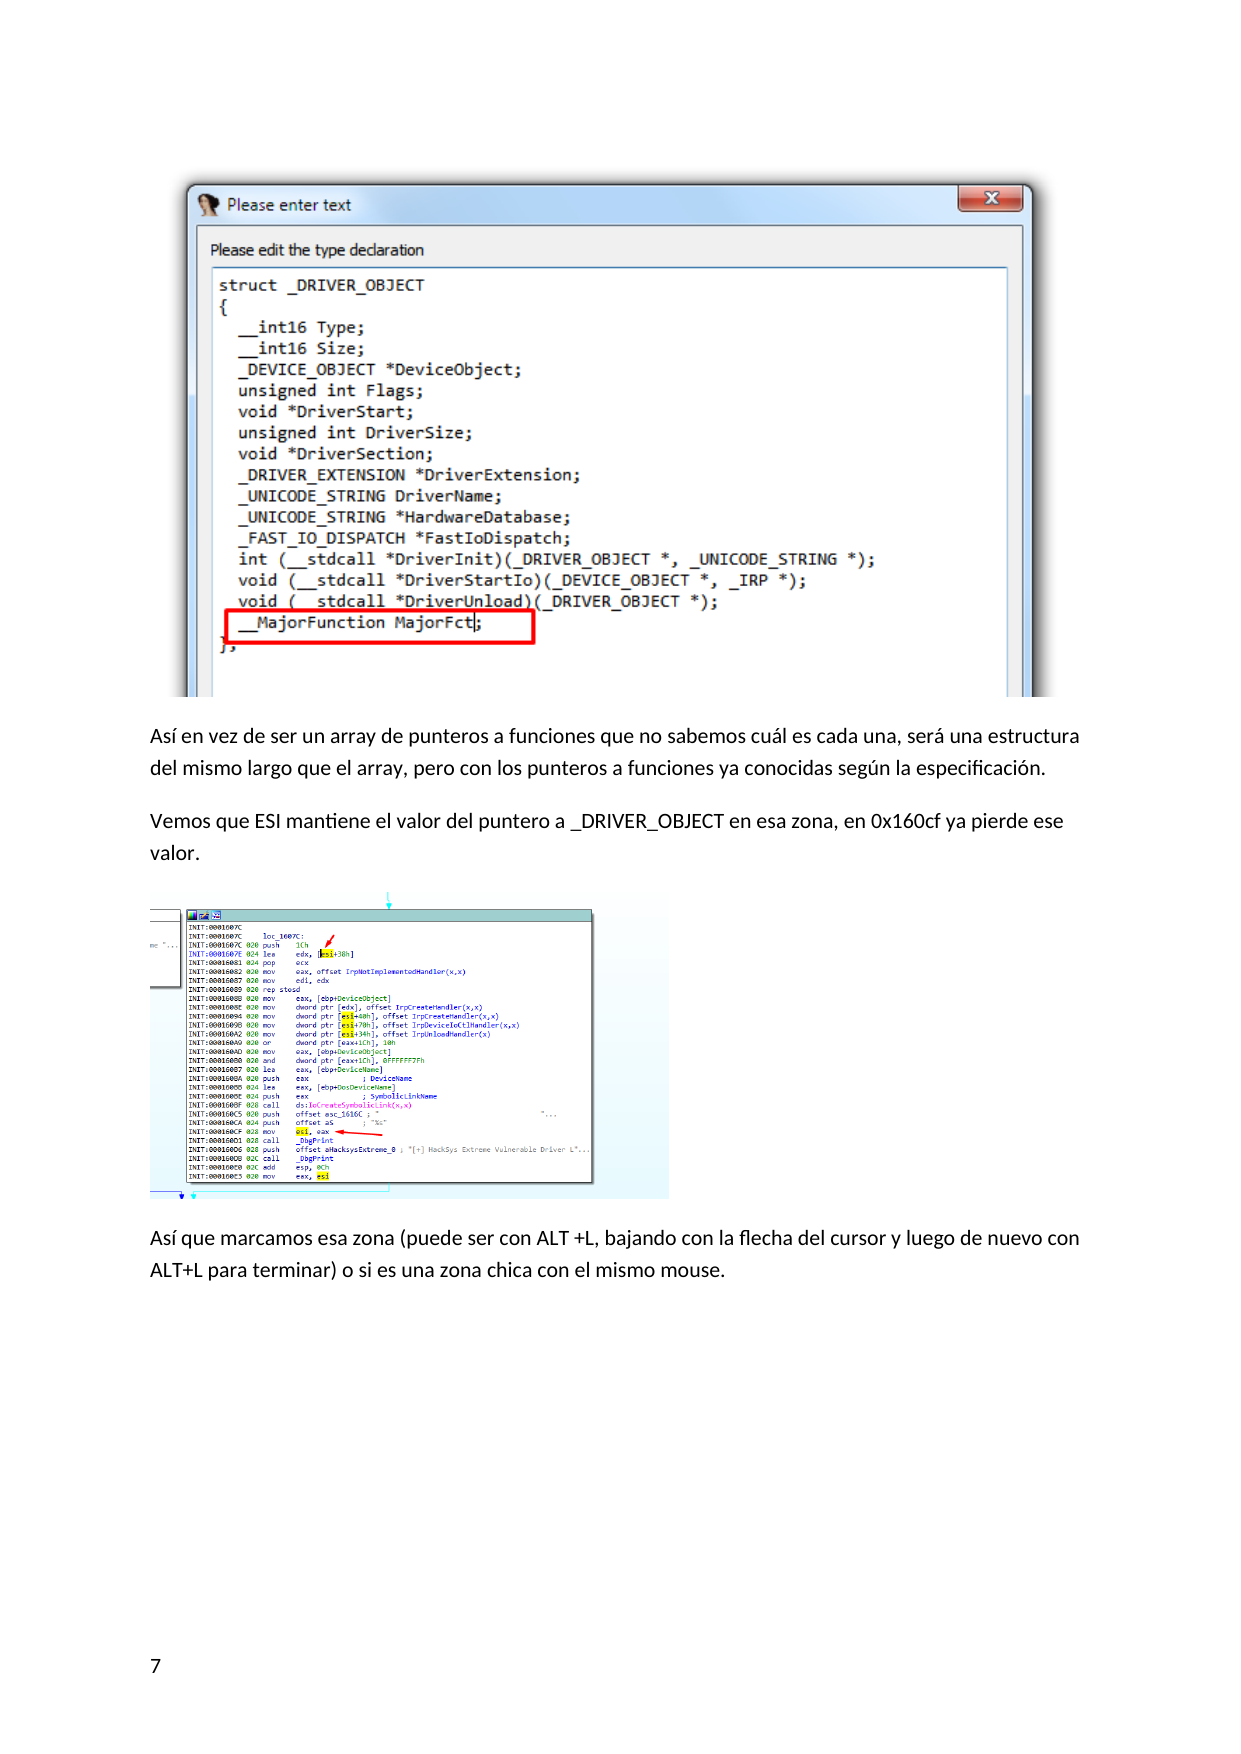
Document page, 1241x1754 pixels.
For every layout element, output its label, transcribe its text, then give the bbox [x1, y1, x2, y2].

text Así que marcamos esa zona (puede ser con ALT +L, bajando con la flecha del cursor y luego de nuevo con ALT+L para terminar) o si es una zona chica con el mismo mouse. [150, 1224, 1090, 1283]
picture [150, 892, 669, 1199]
picture [150, 150, 1091, 697]
text Vemos que ESI mantiene el valor del puntero a _DRIVER_OBJECT en esa zona, en 0x160cf ya pierde ese valor. [150, 807, 1090, 866]
text Así en vez de ser un array de punteros a funciones que no sabemos cuál es cada una, será una estructura del mismo largo que el array, pero con los punteros a funciones ya conocidas según la especificación. [150, 723, 1090, 781]
